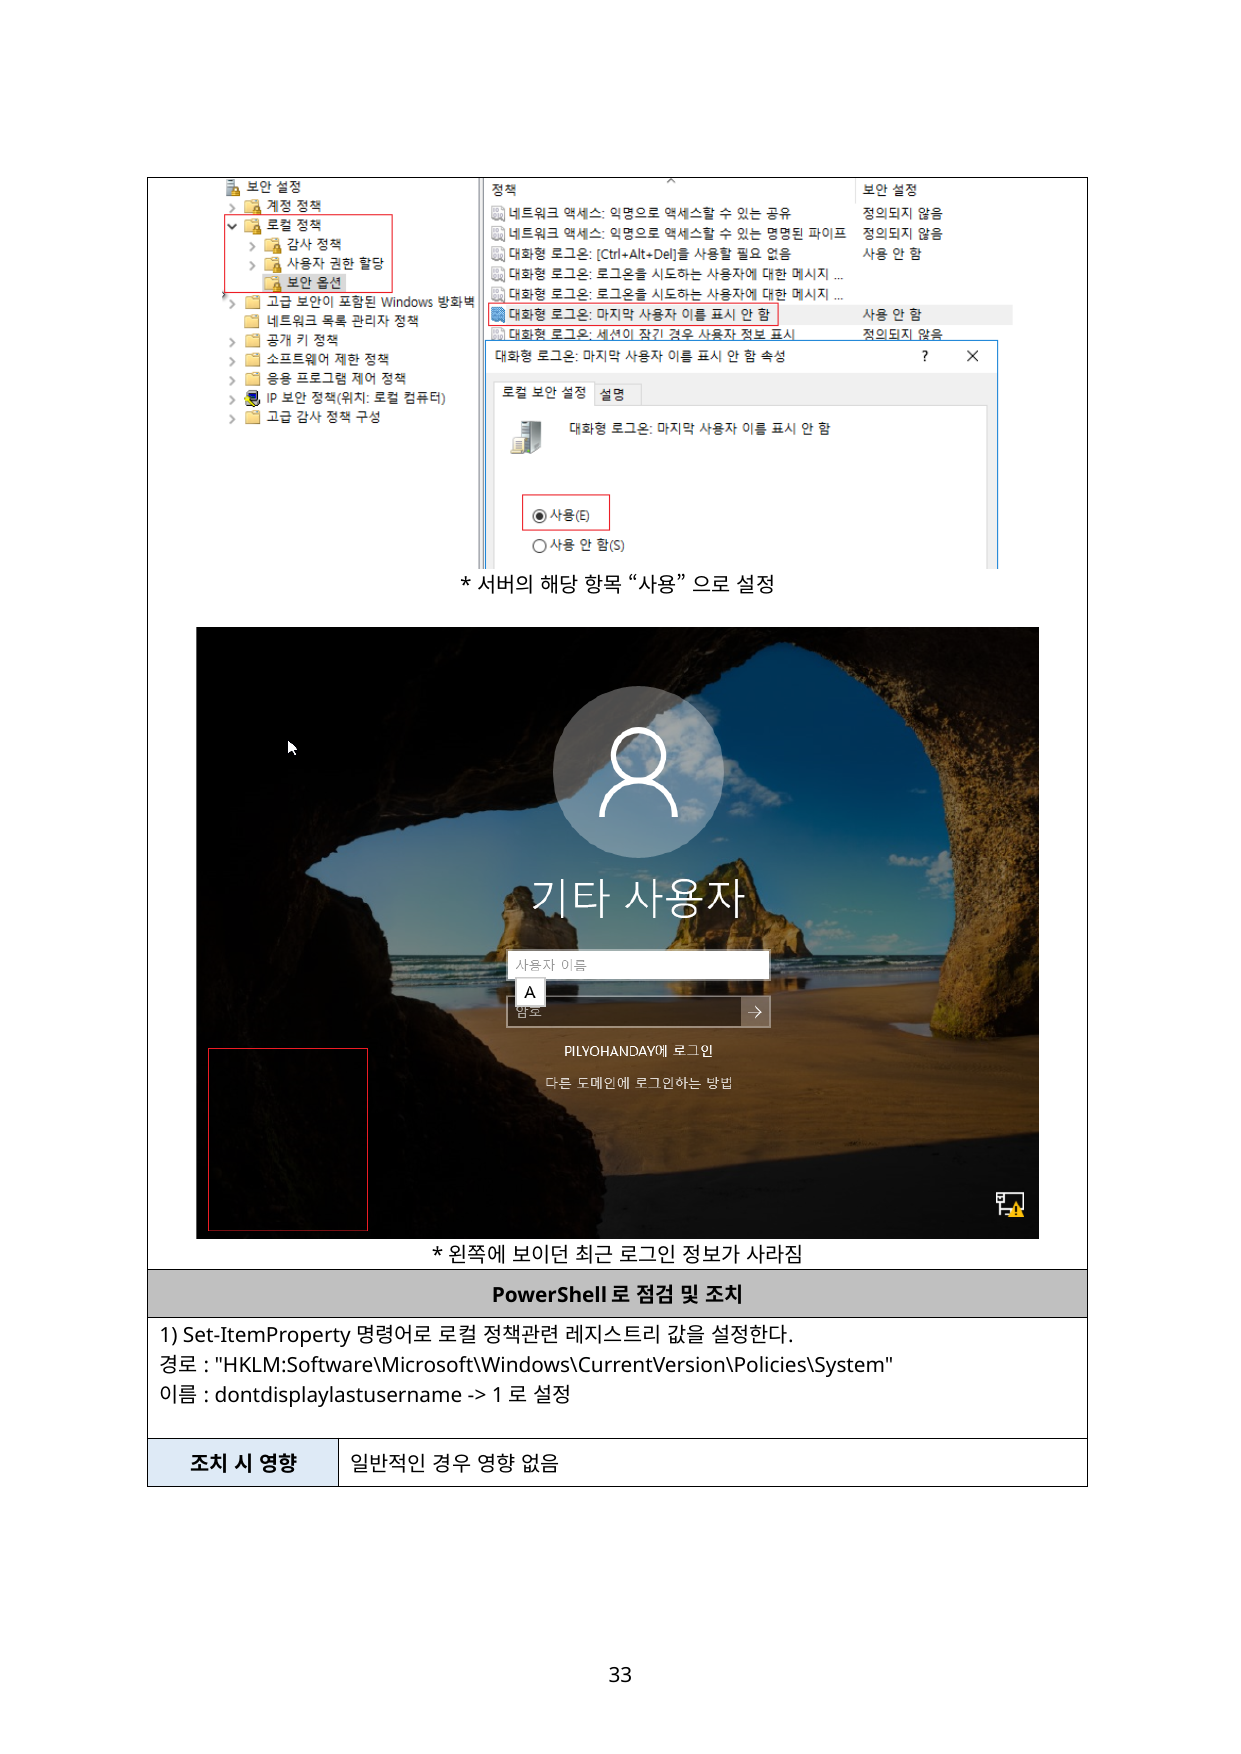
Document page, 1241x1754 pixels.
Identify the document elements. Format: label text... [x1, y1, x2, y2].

picture [222, 178, 1013, 569]
table_cell 일반적인 경우 영향 없음 [339, 1439, 1087, 1486]
picture [196, 627, 1039, 1239]
table_cell 1) Set-ItemProperty 명령어로 로컬 정책관련 레지스트리 값을 설정한다. 경로 : "HKLM:Software\Microsoft\Windows\CurrentVersion\Policies\System" 이름 : dontdisplaylastusername -> 1로 설정 [148, 1318, 1087, 1437]
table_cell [148, 178, 1087, 1269]
table_cell PowerShell로 점검 및 조치 [148, 1270, 1087, 1317]
table_cell 조치 시 영향 [148, 1439, 338, 1486]
